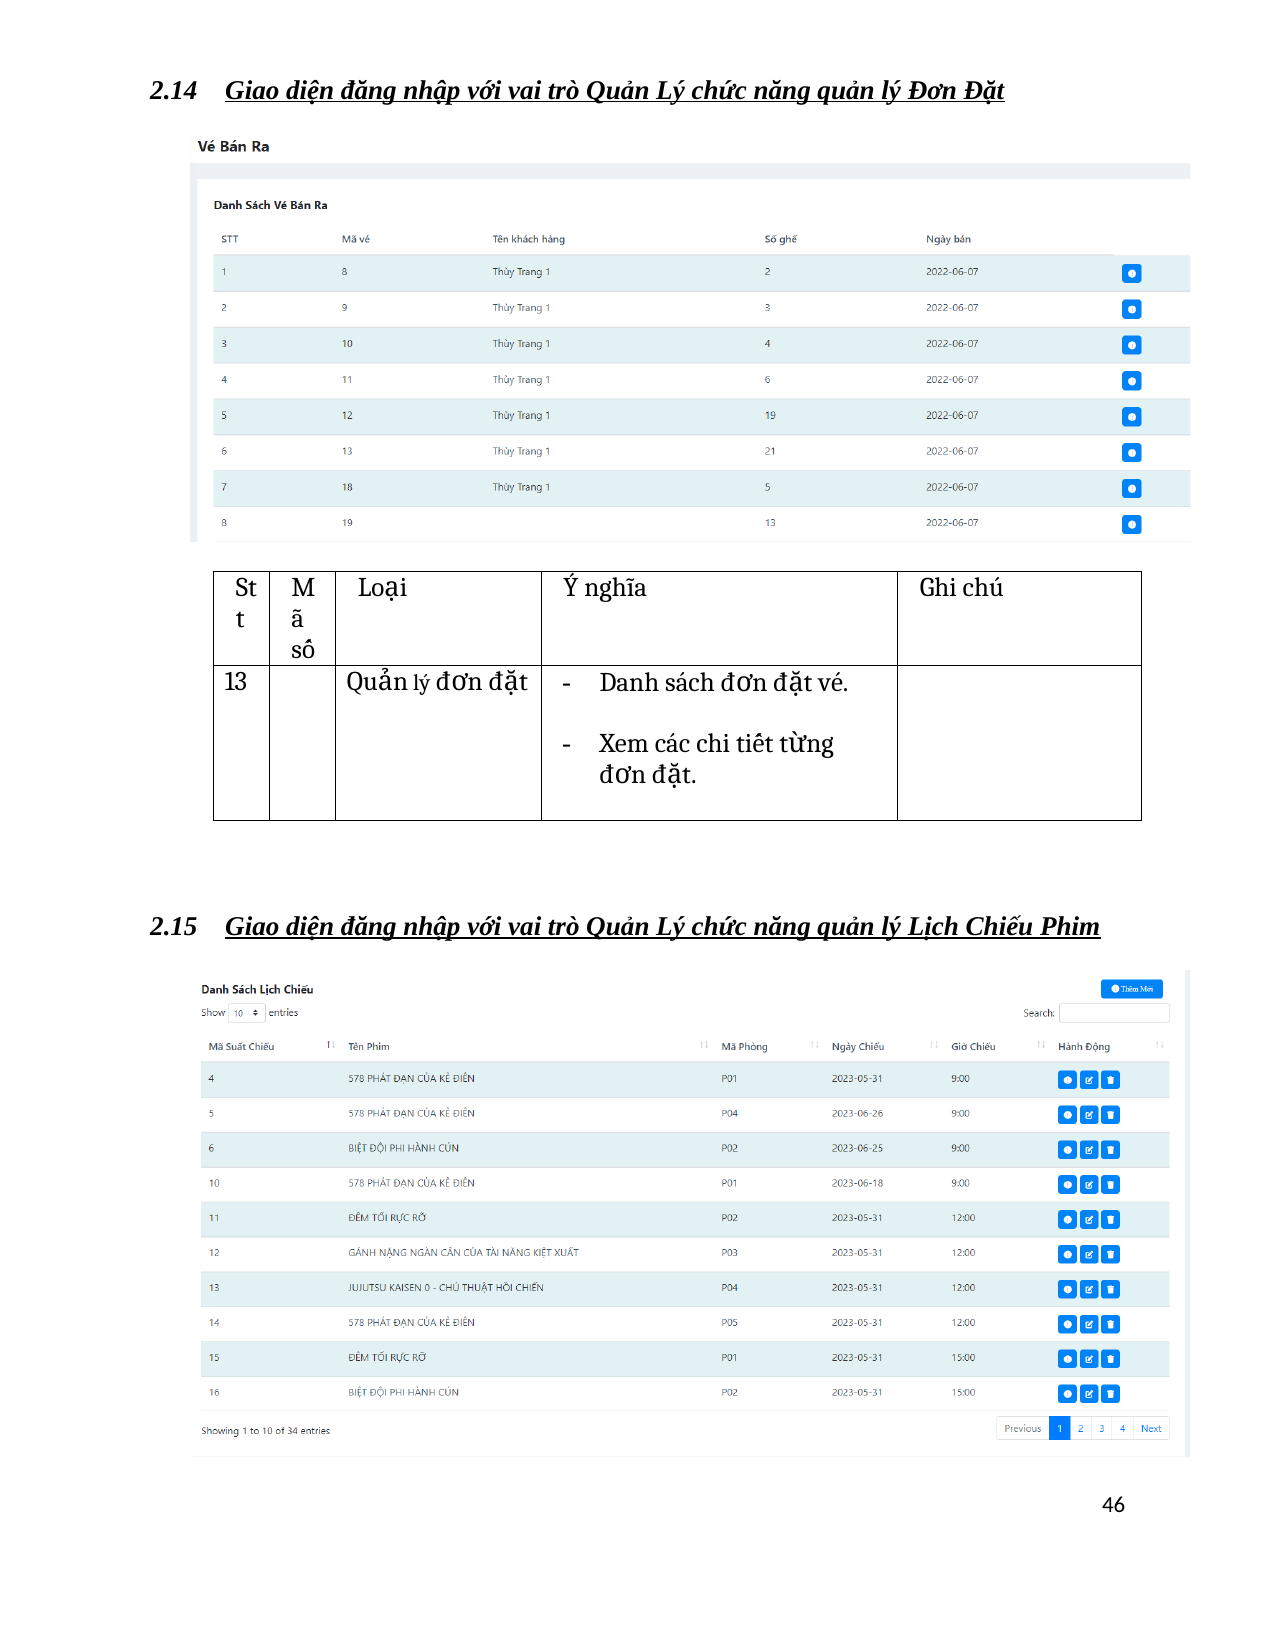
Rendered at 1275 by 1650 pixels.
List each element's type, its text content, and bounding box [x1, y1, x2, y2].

table_header Ý nghĩa [542, 572, 897, 665]
picture [189, 134, 1191, 542]
table_cell 13 [214, 666, 269, 820]
table_cell [270, 666, 335, 820]
table_header Loại [336, 572, 541, 665]
table_header Mã số [270, 572, 335, 665]
table_cell [898, 666, 1141, 820]
subtitle Giao diện đăng nhập với vai trò Quản Lý chức năng quản lý Lịch Chiếu Phim [150, 910, 1125, 941]
table_header Ghi chú [898, 572, 1141, 665]
subtitle Giao diện đăng nhập với vai trò Quản Lý chức năng quản lý Đơn Đặt [150, 74, 1125, 105]
table_cell Danh sách đơn đặt vé. Xem các chi tiết từng đơn đặt. [542, 666, 897, 820]
picture [189, 970, 1191, 1457]
table_cell Quản lý đơn đặt [336, 666, 541, 820]
table_header Stt [214, 572, 269, 665]
